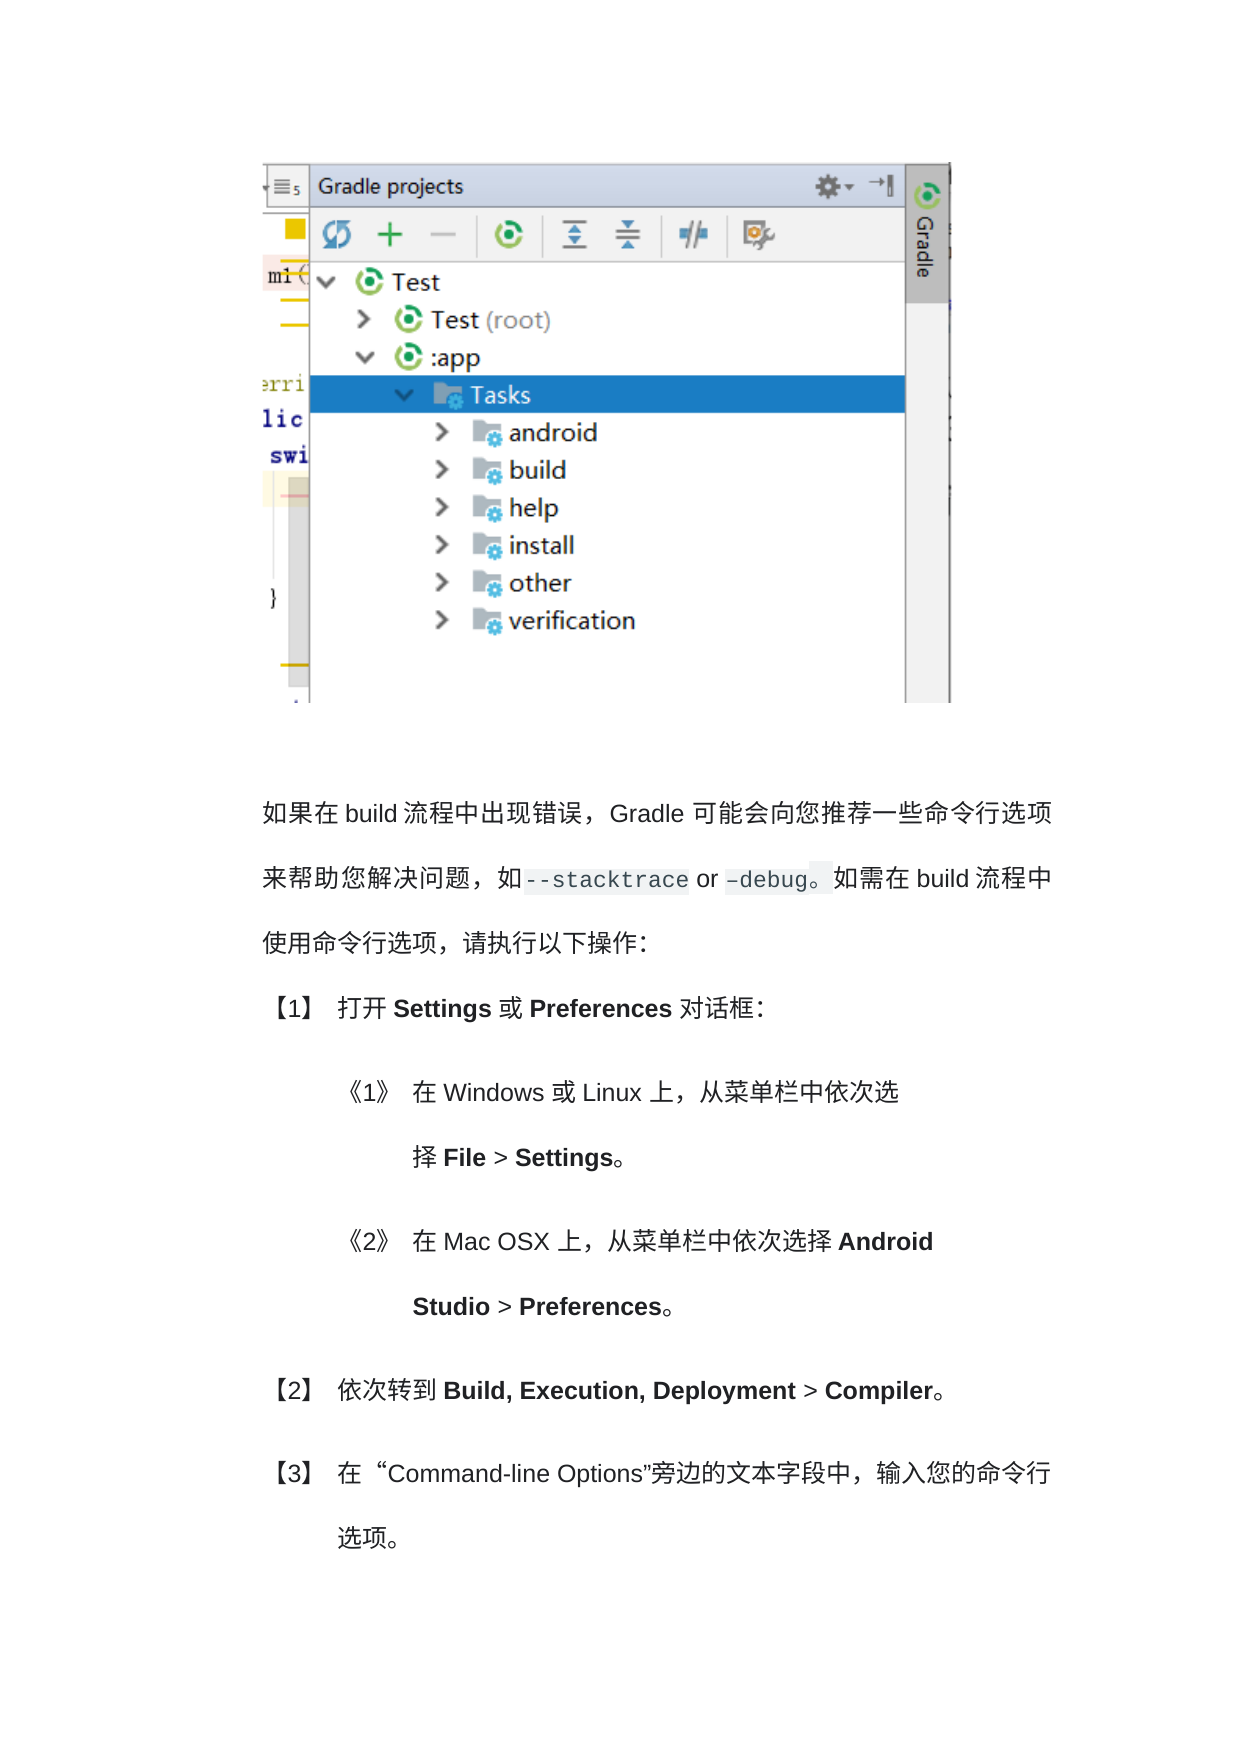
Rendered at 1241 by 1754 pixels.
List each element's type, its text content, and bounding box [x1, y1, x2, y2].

list 在 Mac OSX 上，从菜单栏中依次选择 Android Studio > Preferences。 [337, 1207, 1053, 1337]
list 依次转到 Build, Execution, Deployment > Compiler。 [262, 1356, 1053, 1421]
list 在 Windows 或 Linux 上，从菜单栏中依次选择 File > Settings。 [337, 1058, 1053, 1188]
list 打开 Settings 或 Preferences 对话框： [262, 974, 1053, 1039]
list 在“Command-line Options”旁边的文本字段中，输入您的命令行选项。 [262, 1439, 1053, 1569]
list 如果在build流程中出现错误，Gradle 可能会向您推荐一些命令行选项来帮助您解决问题，如--stacktrace or –debug。如需在build流程中使用命令行选项，请执行以下操作： [262, 779, 1053, 974]
picture [262, 162, 952, 703]
